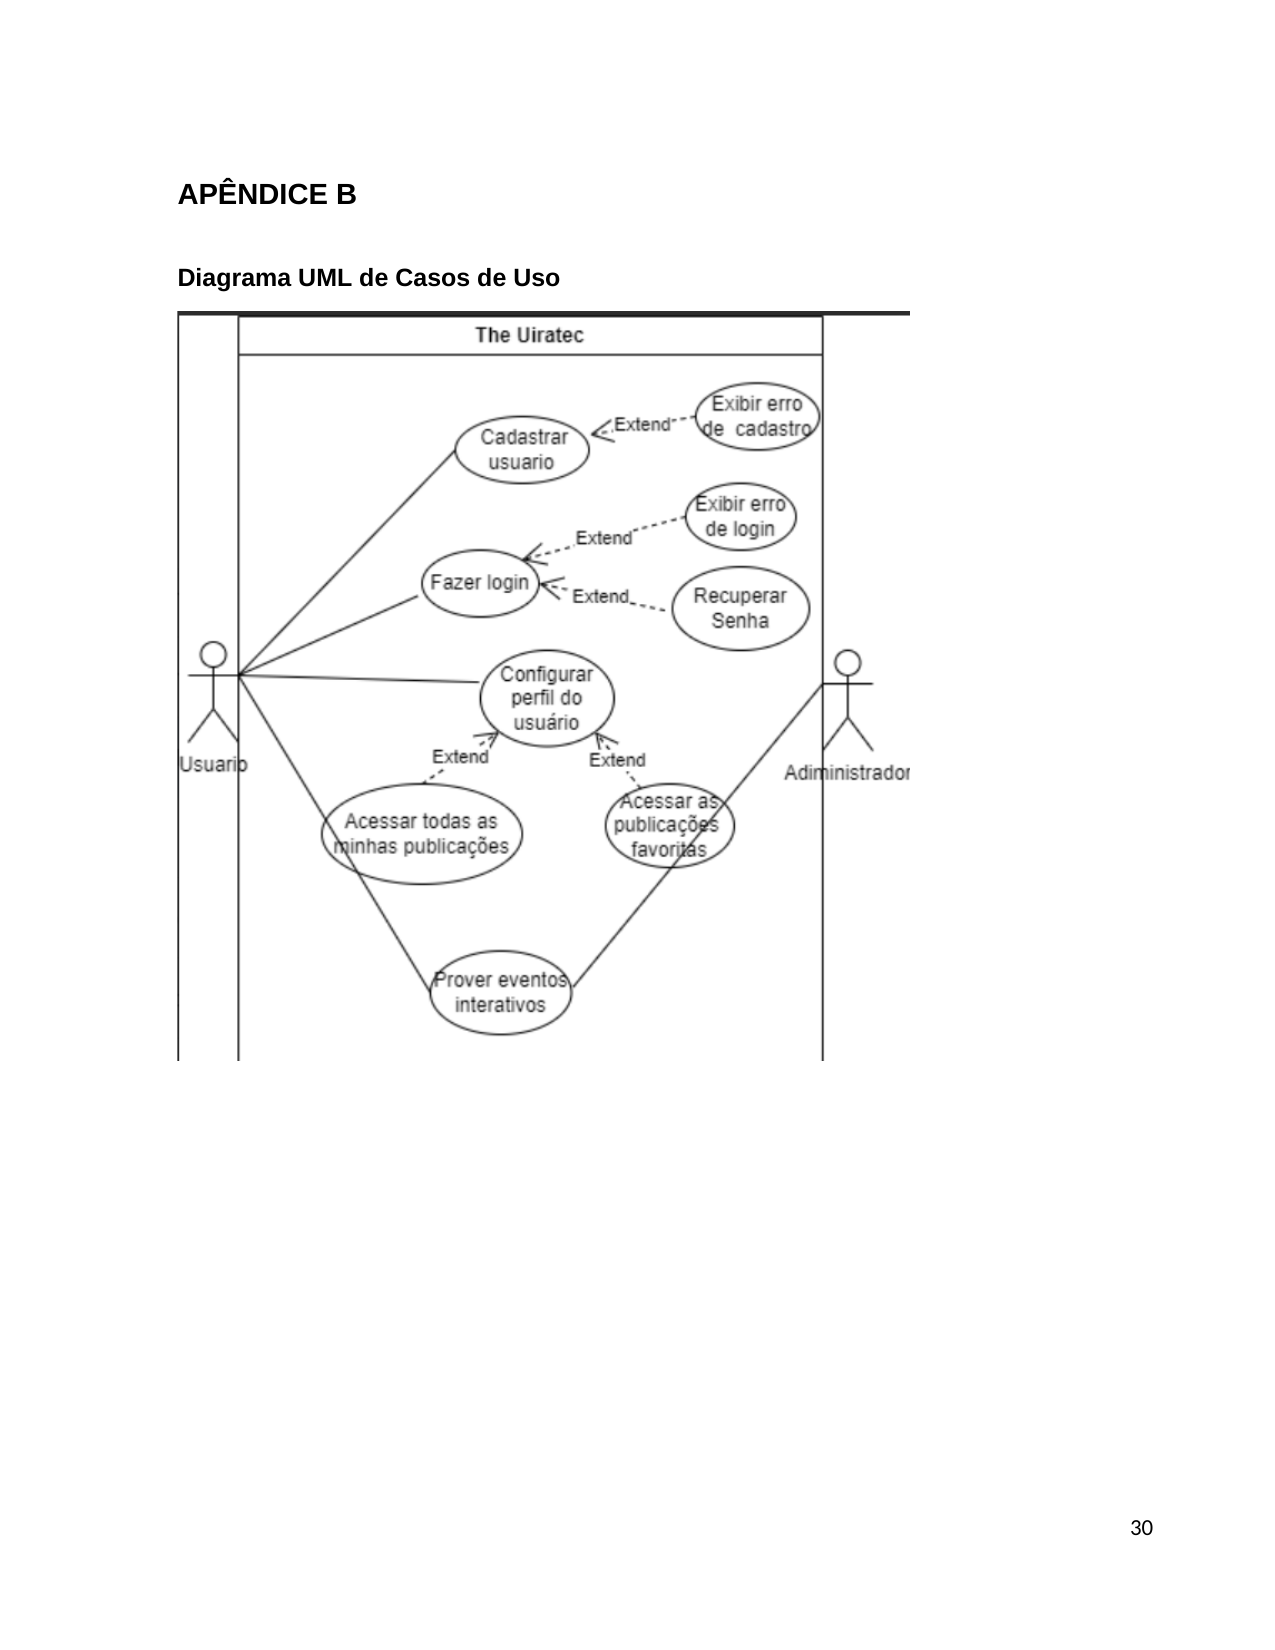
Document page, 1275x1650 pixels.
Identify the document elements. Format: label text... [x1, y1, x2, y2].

picture [177, 311, 910, 1061]
text Diagrama UML de Casos de Uso [177, 263, 1157, 292]
subtitle APÊNDICE B [177, 177, 1157, 260]
